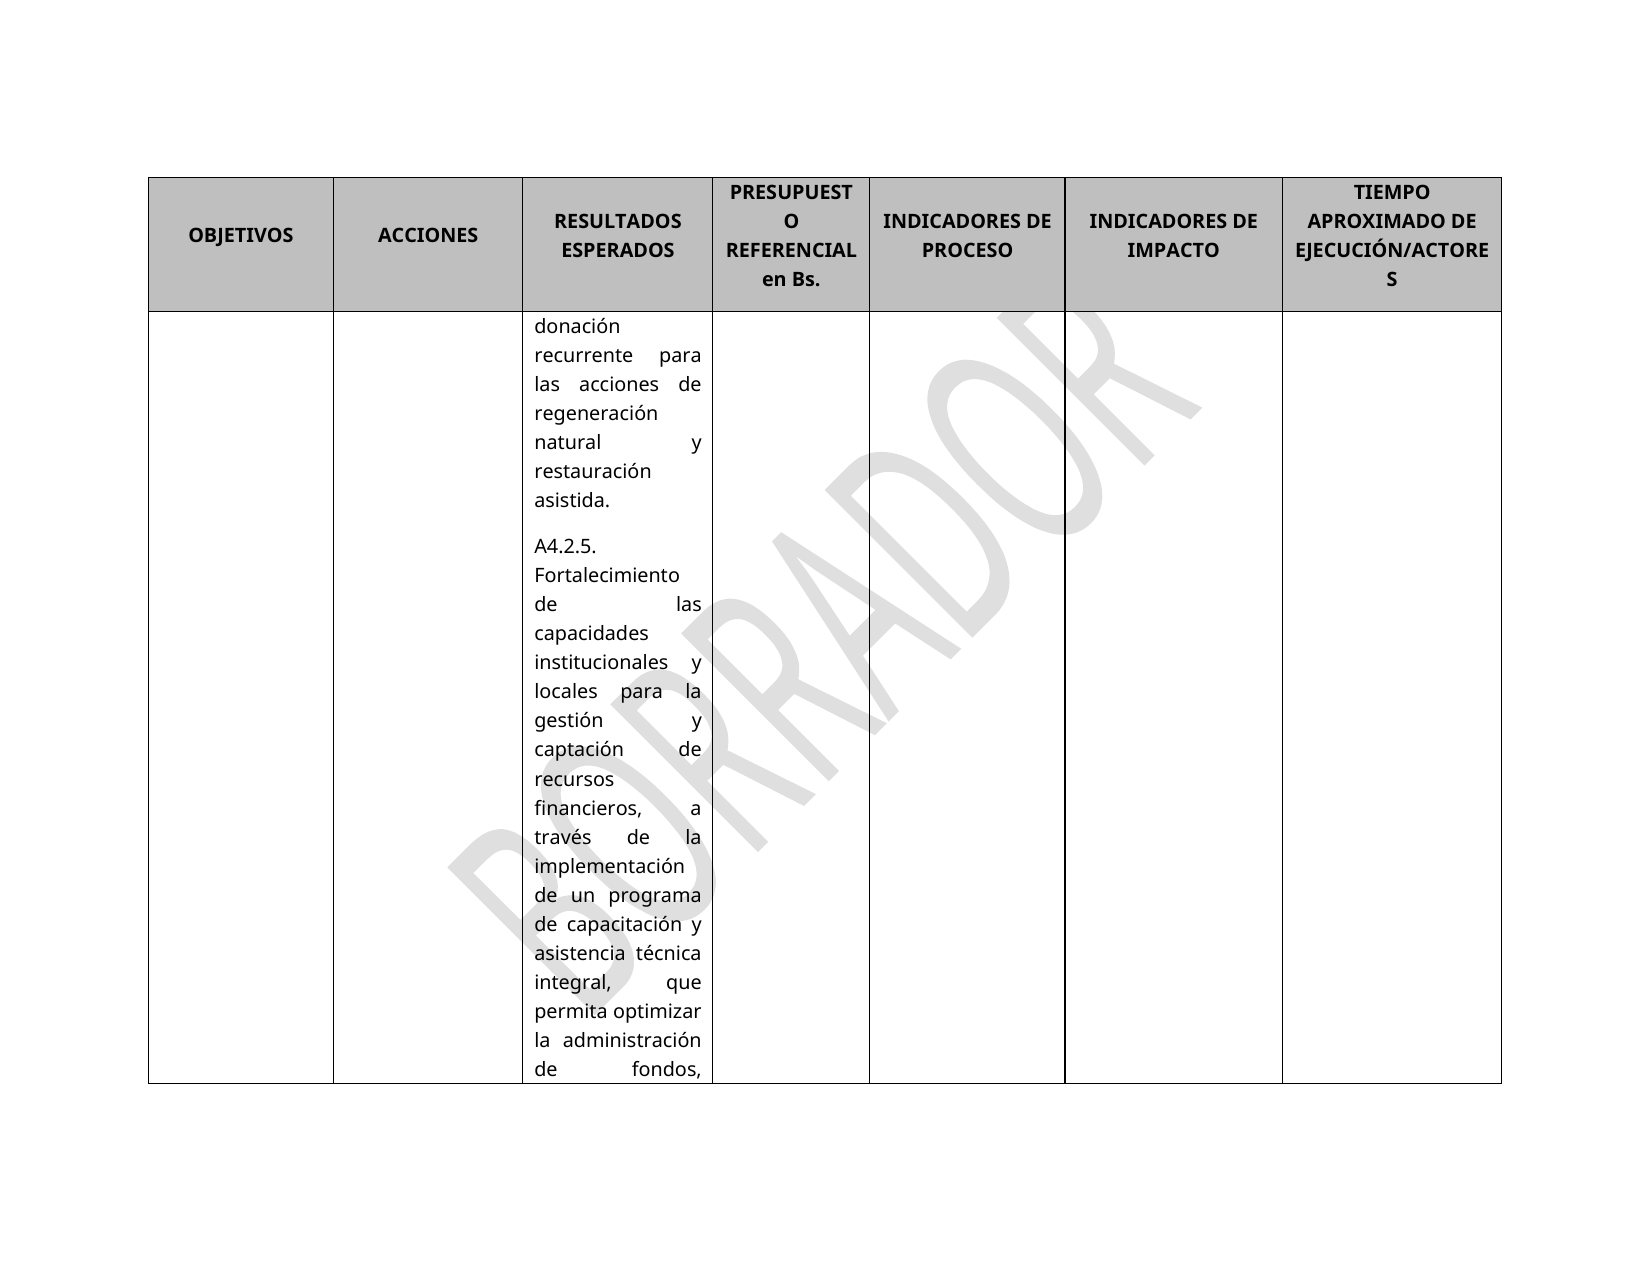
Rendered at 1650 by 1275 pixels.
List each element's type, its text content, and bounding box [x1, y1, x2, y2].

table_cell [1283, 312, 1501, 1082]
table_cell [334, 312, 522, 1082]
table_header OBJETIVOS [149, 178, 333, 311]
table_cell [149, 312, 333, 1082]
table_header RESULTADOS ESPERADOS [523, 178, 712, 311]
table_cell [523, 312, 712, 1082]
table_header ACCIONES [334, 178, 522, 311]
table_header INDICADORES DE IMPACTO [1066, 178, 1282, 311]
table_header PRESUPUESTO REFERENCIAL en Bs. [713, 178, 869, 311]
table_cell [870, 312, 1064, 1082]
table_header INDICADORES DE PROCESO [870, 178, 1064, 311]
table_cell 315.000 [713, 312, 869, 1082]
table_header TIEMPO APROXIMADO DE EJECUCIÓN/ACTORES [1283, 178, 1501, 311]
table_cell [1066, 312, 1282, 1082]
